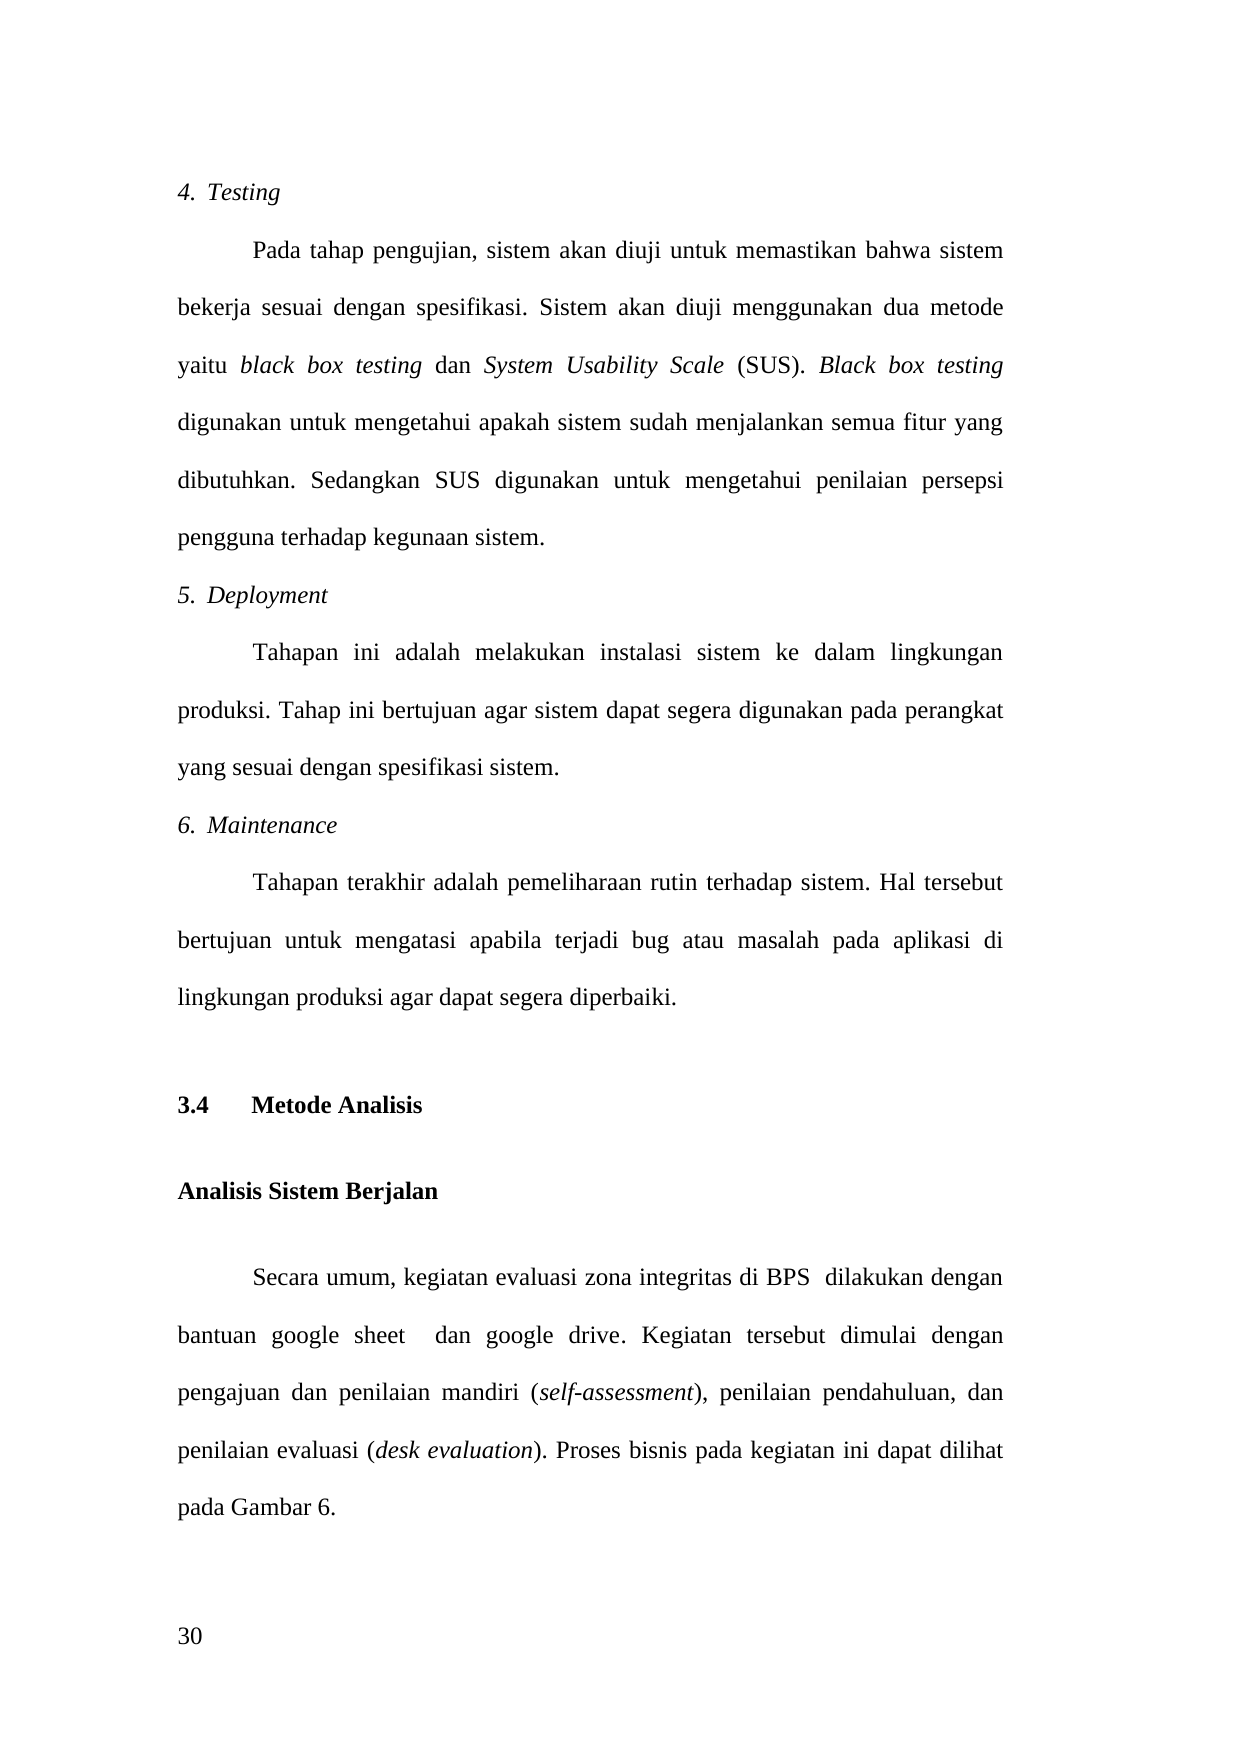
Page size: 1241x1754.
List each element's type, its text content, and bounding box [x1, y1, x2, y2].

list Deployment [177, 580, 1004, 608]
list Testing [177, 177, 1004, 206]
text Tahapan terakhir adalah pemeliharaan rutin terhadap sistem. Hal tersebut bertujuan untuk mengatasi apabila terjadi bug atau masalah pada aplikasi di lingkungan produksi agar dapat segera diperbaiki. [177, 867, 1004, 1011]
list Maintenance [177, 810, 1004, 838]
text Secara umum, kegiatan evaluasi zona integritas di BPS dilakukan dengan bantuan google sheet dan google drive. Kegiatan tersebut dimulai dengan pengajuan dan penilaian mandiri (self-assessment), penilaian pendahuluan, dan penilaian evaluasi (desk evaluation). Proses bisnis pada kegiatan ini dapat dilihat pada Gambar 6. [177, 1262, 1004, 1521]
text Tahapan ini adalah melakukan instalasi sistem ke dalam lingkungan produksi. Tahap ini bertujuan agar sistem dapat segera digunakan pada perangkat yang sesuai dengan spesifikasi sistem. [177, 637, 1004, 781]
subtitle Metode Analisis [177, 1090, 1004, 1118]
text Pada tahap pengujian, sistem akan diuji untuk memastikan bahwa sistem bekerja sesuai dengan spesifikasi. Sistem akan diuji menggunakan dua metode yaitu black box testing dan System Usability Scale (SUS). Black box testing digunakan untuk mengetahui apakah sistem sudah menjalankan semua fitur yang dibutuhkan. Sedangkan SUS digunakan untuk mengetahui penilaian persepsi pengguna terhadap kegunaan sistem. [177, 235, 1004, 551]
text Analisis Sistem Berjalan [177, 1176, 1004, 1205]
